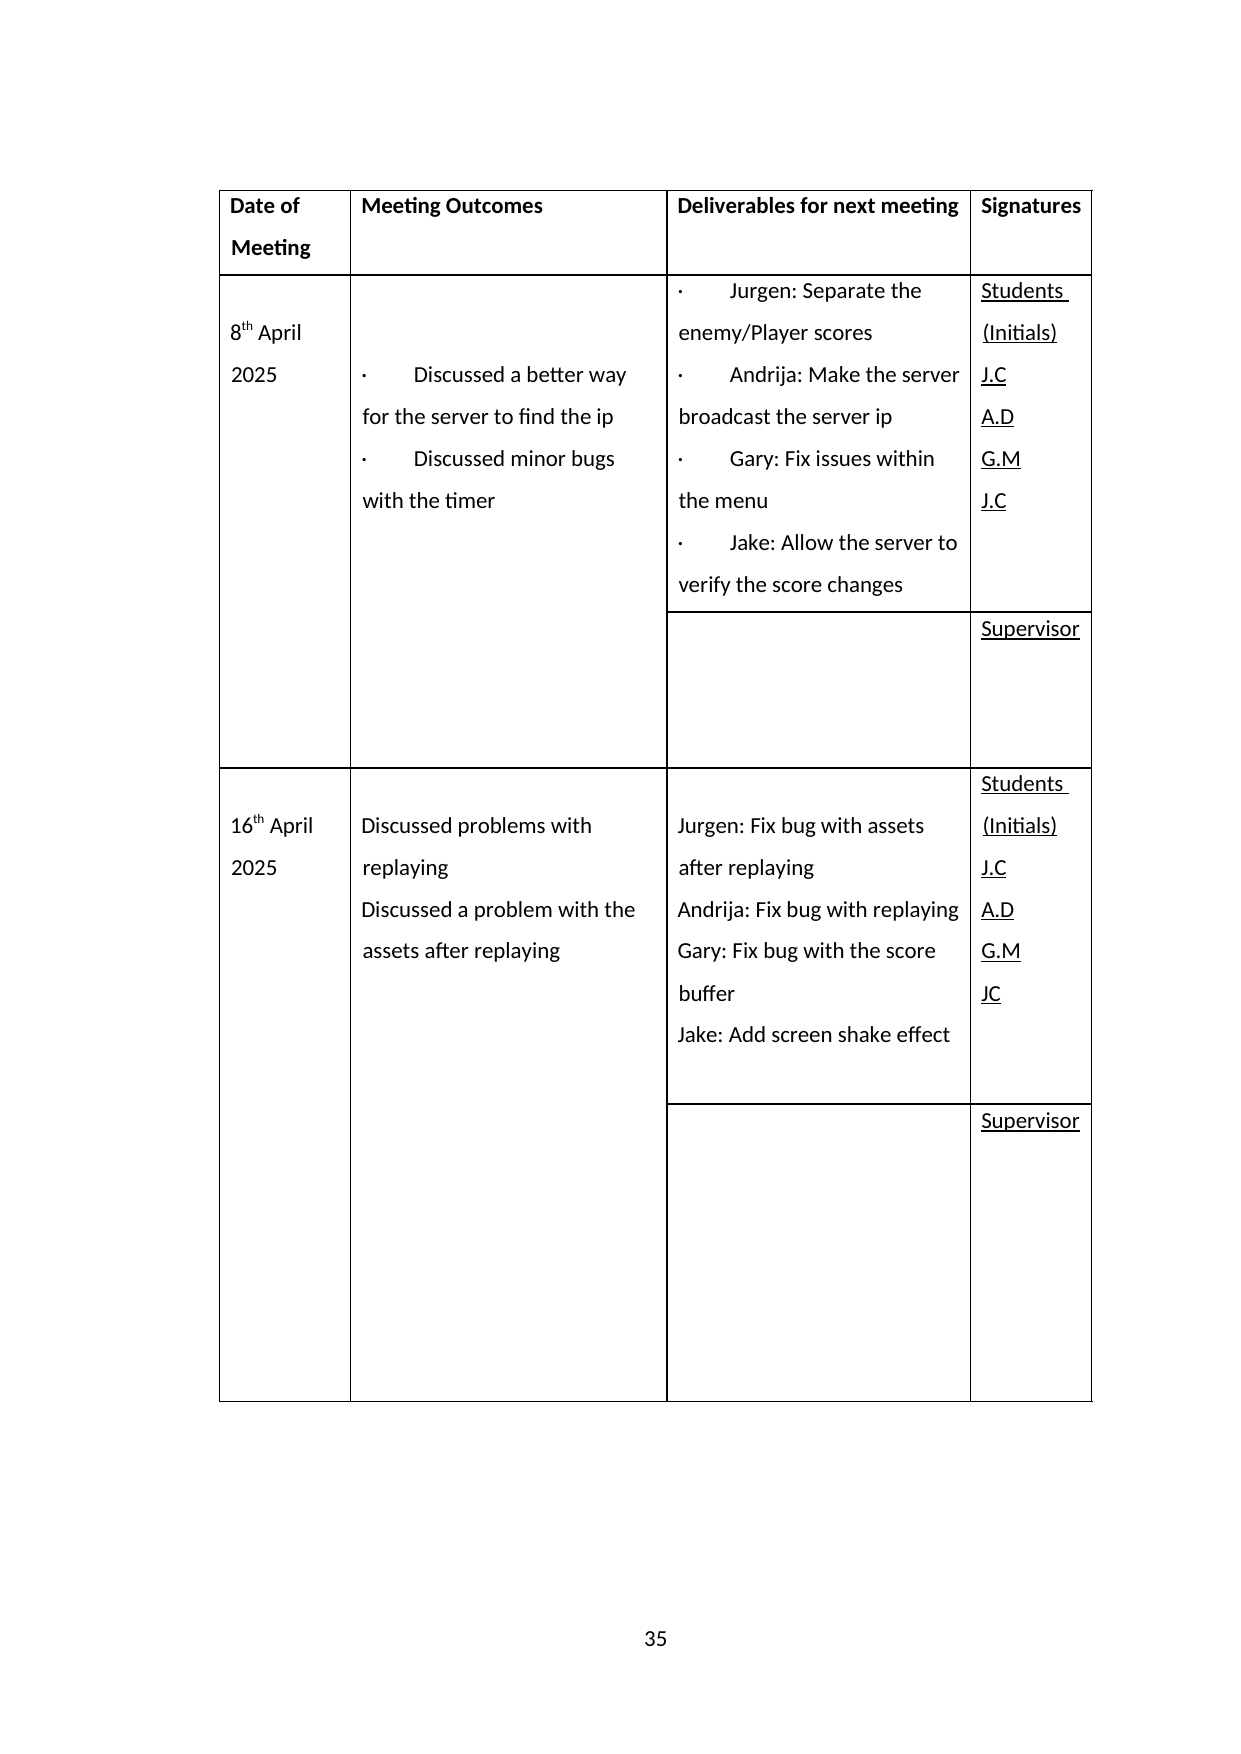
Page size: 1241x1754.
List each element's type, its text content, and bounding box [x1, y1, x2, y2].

table_header Date of Meeting [220, 191, 350, 274]
table_cell Supervisor [971, 1105, 1091, 1401]
table_cell [668, 1105, 970, 1401]
table_cell 16th April 2025 [220, 769, 350, 1401]
table_cell Jurgen: Fix bug with assets after replaying Andrija: Fix bug with replaying Gary: Fix bug with the score buffer Jake: Add screen shake effect [668, 769, 970, 1103]
table_cell Students (Initials) J.C A.D G.M JC [971, 769, 1091, 1103]
table_header Deliverables for next meeting [668, 191, 970, 274]
table_cell Discussed problems with replaying Discussed a problem with the assets after replaying [351, 769, 666, 1401]
table_cell · Discussed a better way for the server to find the ip · Discussed minor bugs with the timer [351, 276, 666, 767]
table_cell Students (Initials) J.C A.D G.M J.C [971, 276, 1091, 611]
table_cell 8th April 2025 [220, 276, 350, 767]
table_cell [668, 613, 970, 767]
table_cell · Jurgen: Separate the enemy/Player scores · Andrija: Make the server broadcast the server ip · Gary: Fix issues within the menu · Jake: Allow the server to verify the score changes [668, 276, 970, 611]
table_header Signatures [971, 191, 1091, 274]
table_cell Supervisor [971, 613, 1091, 767]
table_header Meeting Outcomes [351, 191, 666, 274]
